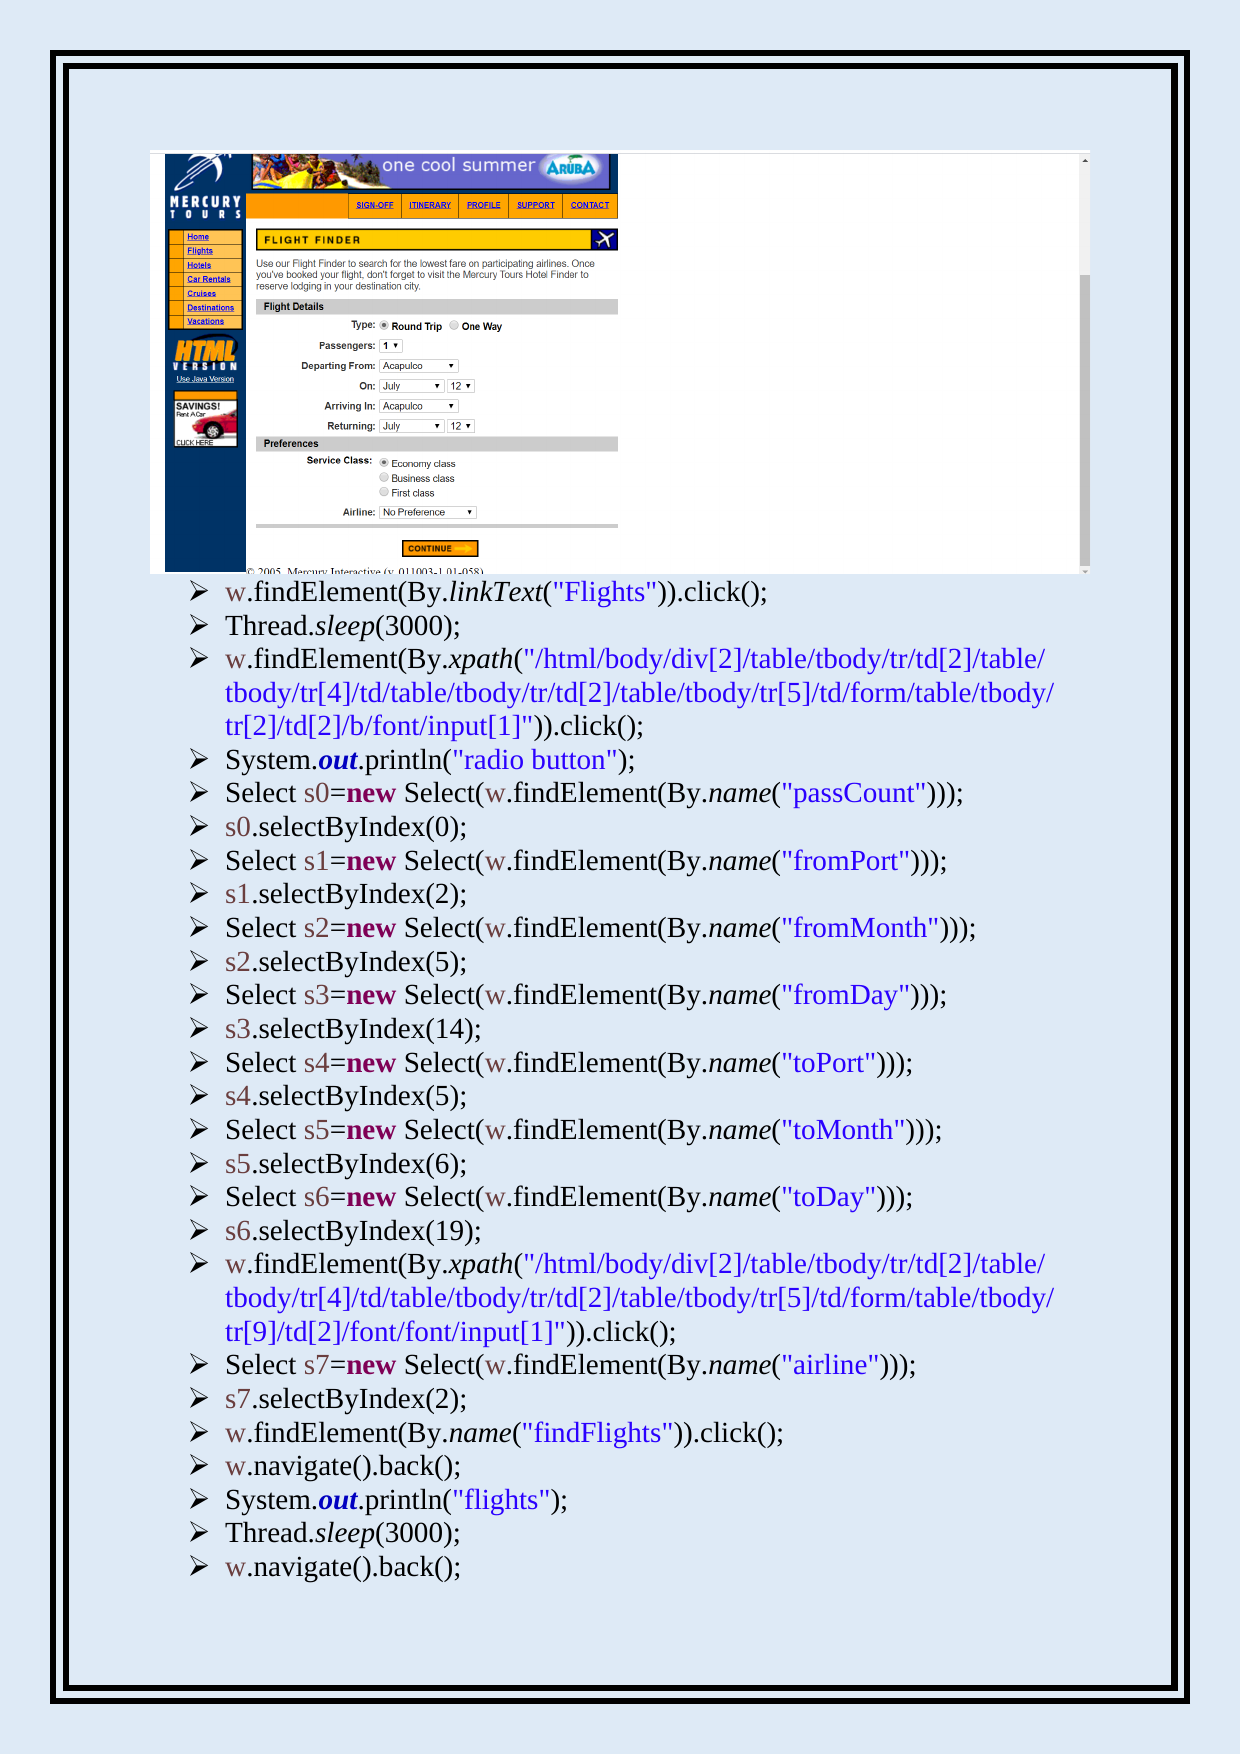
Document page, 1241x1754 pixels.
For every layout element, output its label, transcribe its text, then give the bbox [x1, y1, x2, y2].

list Thread.sleep(3000); [187, 1516, 1090, 1549]
list Thread.sleep(3000); [187, 608, 1090, 641]
list Select s0=new Select(w.findElement(By.name("passCount"))); [187, 776, 1090, 809]
picture [150, 150, 1091, 574]
list Select s1=new Select(w.findElement(By.name("fromPort"))); [187, 843, 1090, 877]
list Select s4=new Select(w.findElement(By.name("toPort"))); [187, 1045, 1090, 1078]
list s4.selectByIndex(5); [187, 1078, 1090, 1112]
list Select s6=new Select(w.findElement(By.name("toDay"))); [187, 1179, 1090, 1213]
list s5.selectByIndex(6); [187, 1146, 1090, 1179]
list w.navigate().back(); [187, 1448, 1090, 1482]
list s3.selectByIndex(14); [187, 1011, 1090, 1045]
list w.navigate().back(); [187, 1549, 1090, 1583]
list w.findElement(By.xpath("/html/body/div[2]/table/tbody/tr/td[2]/table/tbody/tr[4]/td/table/tbody/tr/td[2]/table/tbody/tr[5]/td/form/table/tbody/tr[2]/td[2]/b/font/input[1]")).click(); [187, 641, 1090, 742]
list s1.selectByIndex(2); [187, 877, 1090, 910]
list s7.selectByIndex(2); [187, 1381, 1090, 1415]
list Select s3=new Select(w.findElement(By.name("fromDay"))); [187, 977, 1090, 1011]
list Select s2=new Select(w.findElement(By.name("fromMonth"))); [187, 910, 1090, 944]
list System.out.println("flights"); [187, 1482, 1090, 1516]
list System.out.println("radio button"); [187, 742, 1090, 776]
list s2.selectByIndex(5); [187, 944, 1090, 977]
list Select s5=new Select(w.findElement(By.name("toMonth"))); [187, 1112, 1090, 1146]
list w.findElement(By.linkText("Flights")).click(); [187, 574, 1090, 608]
list s6.selectByIndex(19); [187, 1213, 1090, 1247]
list s0.selectByIndex(0); [187, 809, 1090, 843]
list w.findElement(By.name("findFlights")).click(); [187, 1415, 1090, 1448]
list Select s7=new Select(w.findElement(By.name("airline"))); [187, 1347, 1090, 1381]
list w.findElement(By.xpath("/html/body/div[2]/table/tbody/tr/td[2]/table/tbody/tr[4]/td/table/tbody/tr/td[2]/table/tbody/tr[5]/td/form/table/tbody/tr[9]/td[2]/font/font/input[1]")).click(); [187, 1247, 1090, 1347]
